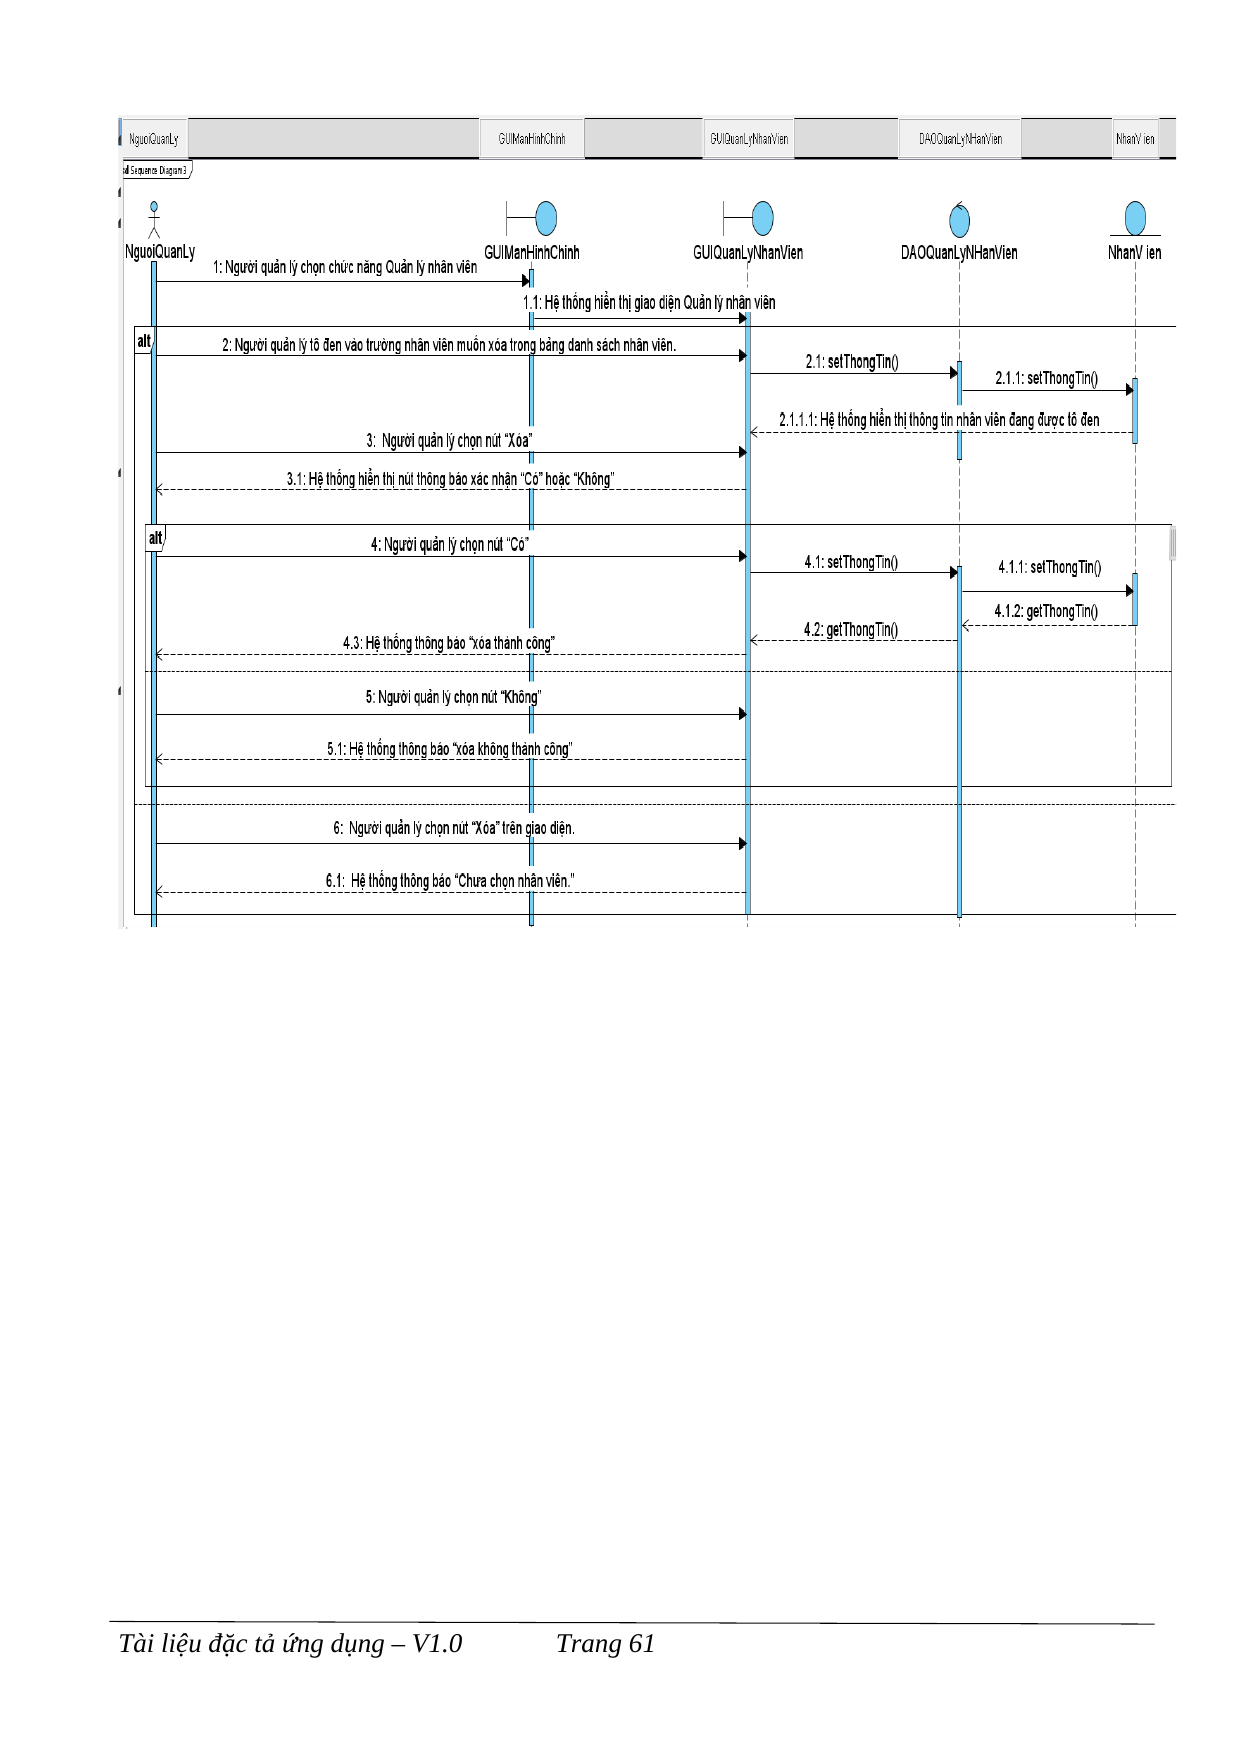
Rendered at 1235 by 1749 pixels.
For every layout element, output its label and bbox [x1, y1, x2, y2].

picture [118, 115, 1177, 929]
